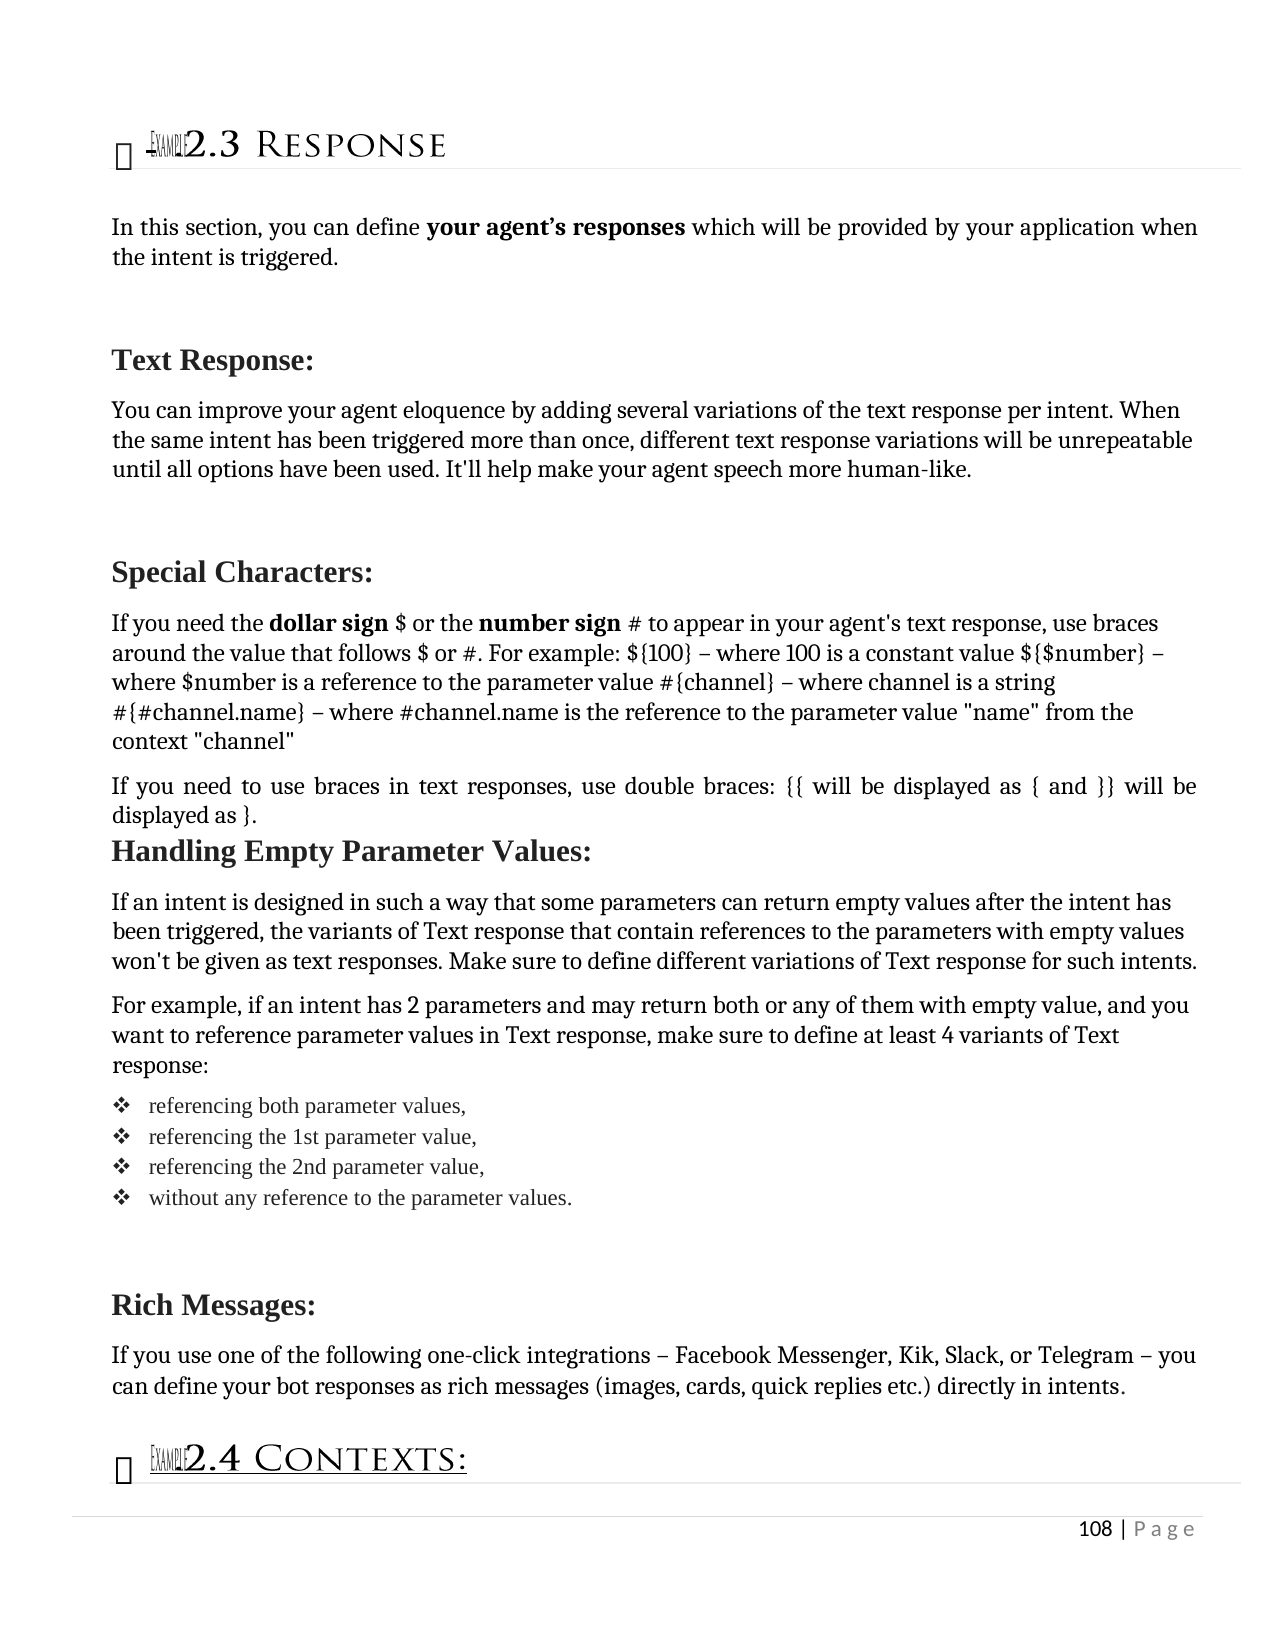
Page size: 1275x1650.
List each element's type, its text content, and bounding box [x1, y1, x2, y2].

list without any reference to the parameter values. [111, 1184, 1200, 1210]
text For example, if an intent has 2 parameters and may return both or any of them with empty value, and you want to reference parameter values in Text response, make sure to define at least 4 variants of Text response: [111, 991, 1200, 1079]
picture [150, 1436, 491, 1479]
text Text Response: [111, 341, 1200, 377]
picture [150, 122, 472, 165]
text You can improve your agent eloquence by adding several variations of the text response per intent. When the same intent has been triggered more than once, different text response variations will be unrepeatable until all options have been used. It'll help make your agent speech more human-like. [111, 396, 1200, 484]
text In this section, you can define your agent’s responses which will be provided by your application when the intent is triggered. [111, 213, 1199, 271]
text Rich Messages: [111, 1286, 1200, 1322]
text Special Characters: [111, 554, 1200, 589]
text If you need the dollar sign $ or the number sign # to appear in your agent's text response, use braces around the value that follows $ or #. For example: ${100} – where 100 is a constant value ${$number} – where $number is a reference to the parameter value #{channel} – where channel is a string #{#channel.name} – where #channel.name is the reference to the parameter value "name" from the context "channel" [111, 609, 1200, 756]
text If you use one of the following one-click integrations – Facebook Messenger, Kik, Slack, or Telegram – you can define your bot responses as rich messages (images, cards, quick replies etc.) directly in intents. [111, 1341, 1199, 1401]
text If an intent is designed in such a way that some parameters can return empty values after the intent has been triggered, the variants of Text response that contain references to the parameters with empty values won't be given as text responses. Make sure to define different variations of Text response for such intents. [111, 888, 1200, 976]
list referencing the 2nd parameter value, [111, 1153, 1200, 1180]
list referencing the 1st parameter value, [111, 1123, 1200, 1149]
list referencing both parameter values, [111, 1092, 1200, 1119]
text Handling Empty Parameter Values: [111, 832, 1200, 868]
text If you need to use braces in text responses, use double braces: {{ will be displayed as { and }} will be displayed as }. [111, 772, 1199, 830]
